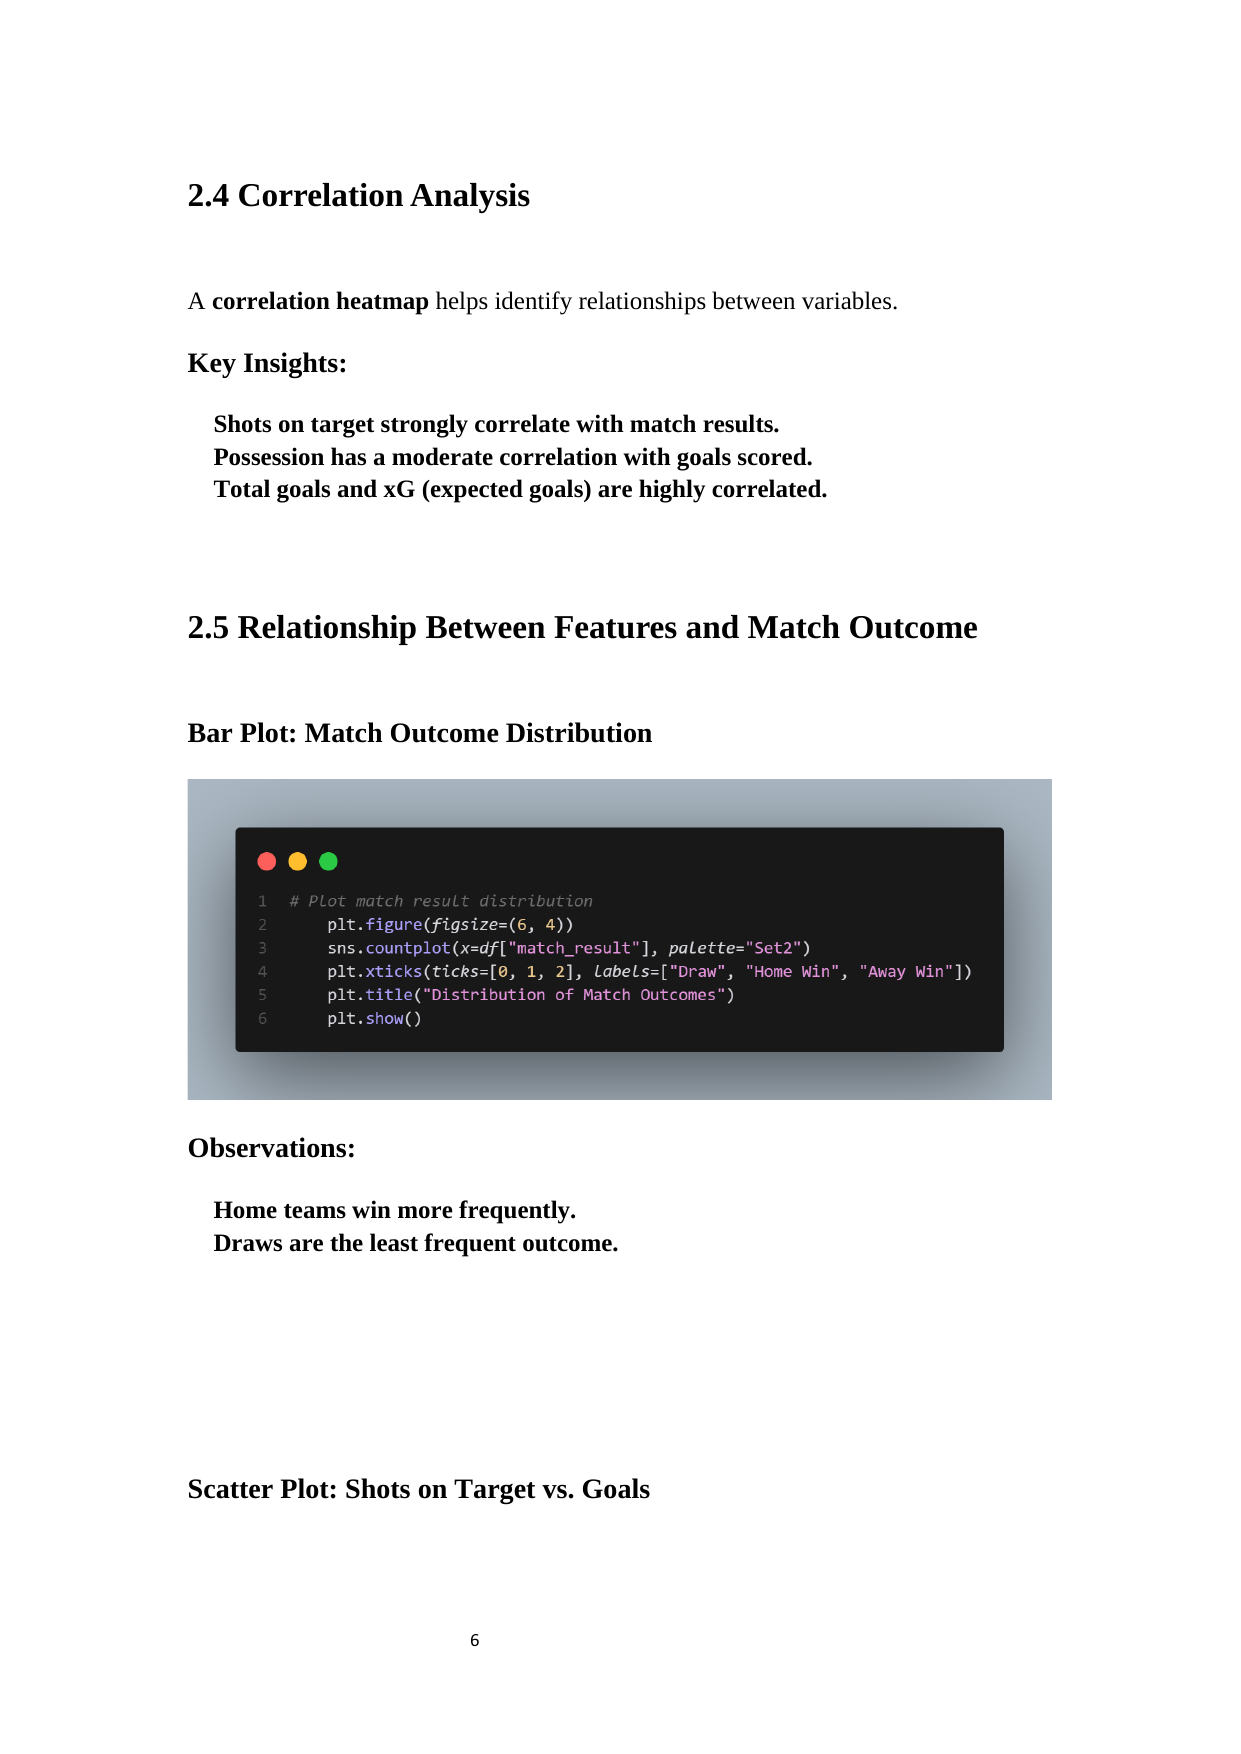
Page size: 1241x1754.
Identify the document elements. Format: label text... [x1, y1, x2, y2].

text A correlation heatmap helps identify relationships between variables. [187, 284, 1053, 317]
text ✅ Home teams win more frequently. ✅ Draws are the least frequent outcome. [187, 1193, 1053, 1258]
subtitle Scatter Plot: Shots on Target vs. Goals [187, 1472, 1053, 1505]
subtitle Key Insights: [187, 346, 1053, 378]
picture [187, 779, 1052, 1100]
subtitle Bar Plot: Match Outcome Distribution [187, 716, 1053, 748]
subtitle 2.4 Correlation Analysis [187, 162, 1053, 227]
subtitle 2.5 Relationship Between Features and Match Outcome [187, 594, 1053, 659]
text ✅ Shots on target strongly correlate with match results. ✅ Possession has a moderate correlation with goals scored. ✅ Total goals and xG (expected goals) are highly correlated. [187, 407, 1053, 505]
subtitle Observations: [187, 1132, 1053, 1164]
